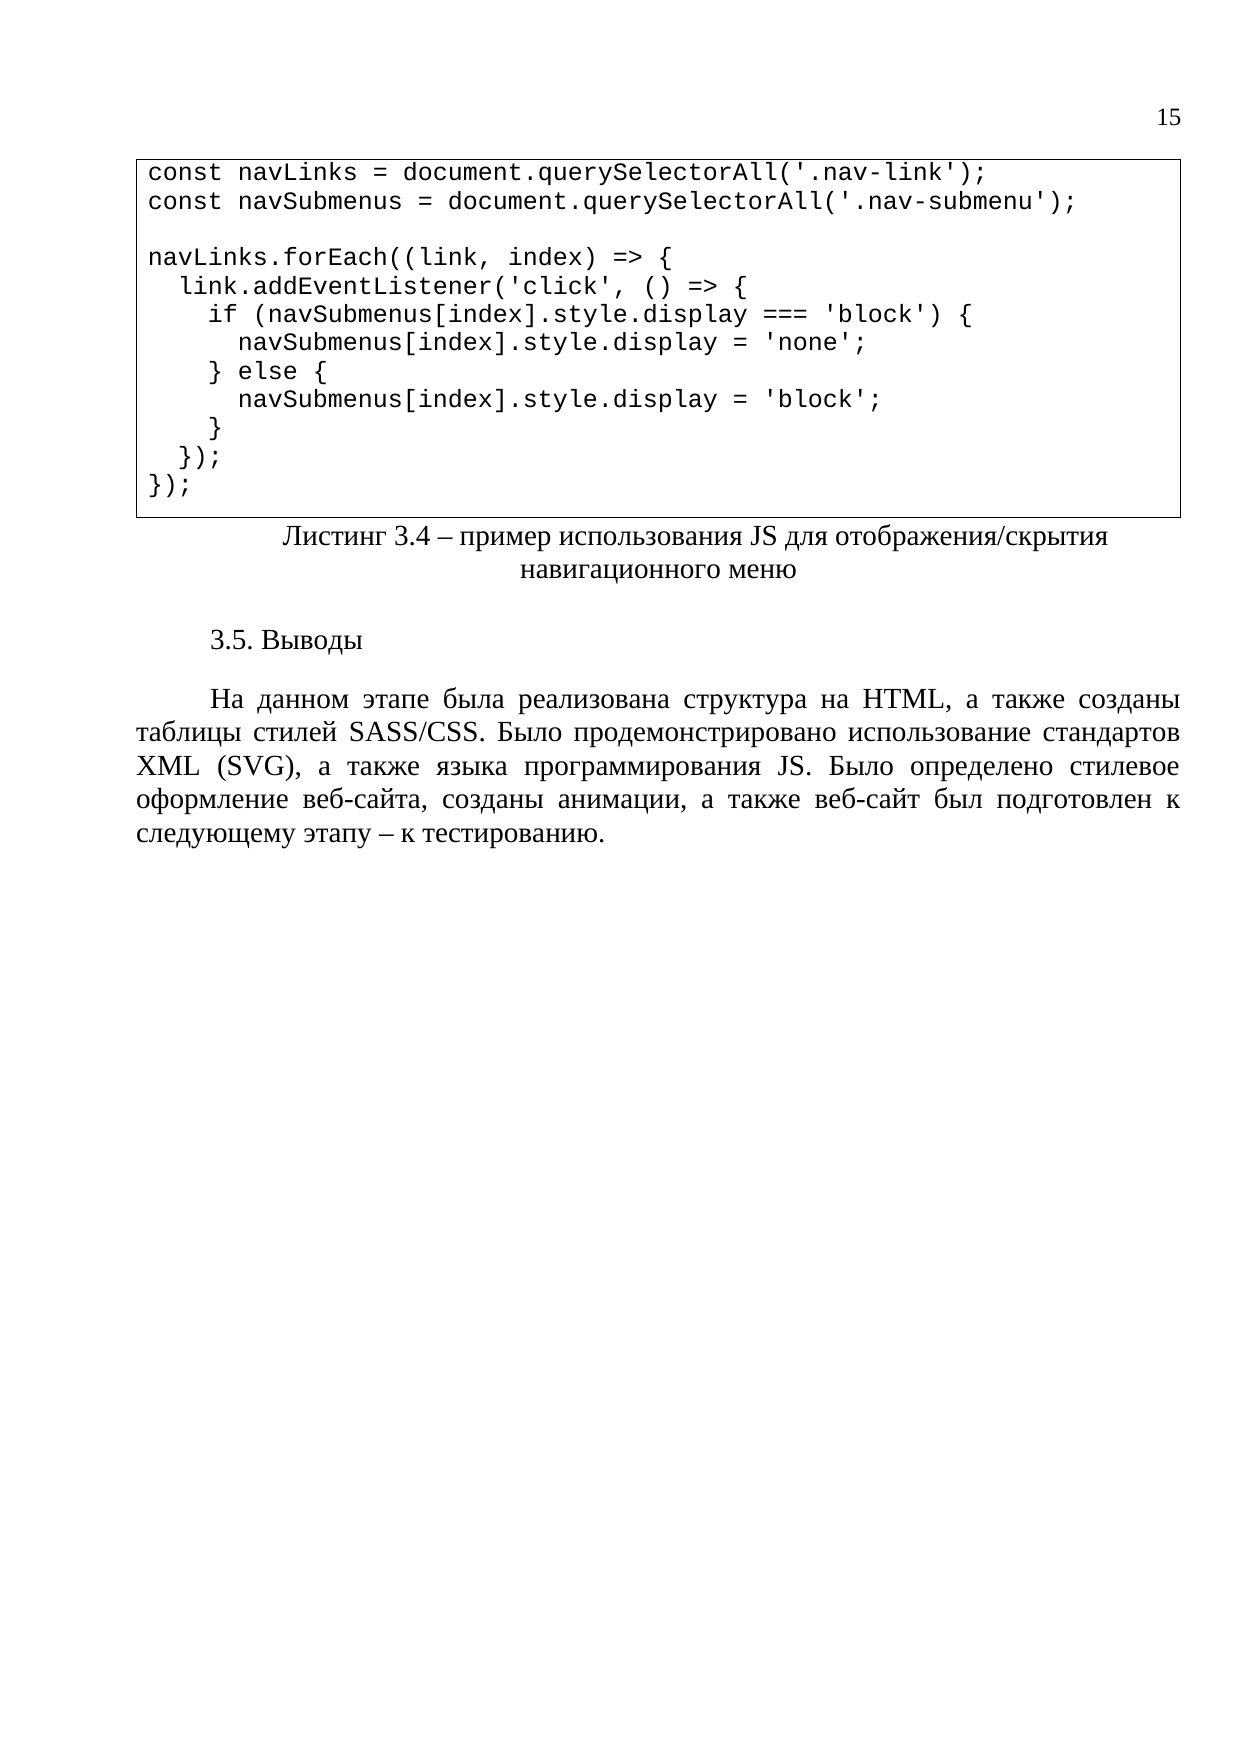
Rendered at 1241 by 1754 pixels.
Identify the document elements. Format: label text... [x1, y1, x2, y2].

text 3.5. Выводы [136, 622, 1181, 656]
table_header const navLinks = document.querySelectorAll('.nav-link'); const navSubmenus = document.querySelectorAll('.nav-submenu'); navLinks.forEach((link, index) => { link.addEventListener('click', () => { if (navSubmenus[index].style.display === 'block') { navSubmenus[index].style.display = 'none'; } else { navSubmenus[index].style.display = 'block'; } }); }); [137, 160, 1180, 517]
text Листинг 3.4 – пример использования JS для отображения/скрытия навигационного меню [136, 518, 1181, 585]
text На данном этапе была реализована структура на HTML, а также созданы таблицы стилей SASS/CSS. Было продемонстрировано использование стандартов XML (SVG), а также языка программирования JS. Было определено стилевое оформление веб-сайта, созданы анимации, а также веб-сайт был подготовлен к следующему этапу – к тестированию. [136, 681, 1181, 848]
